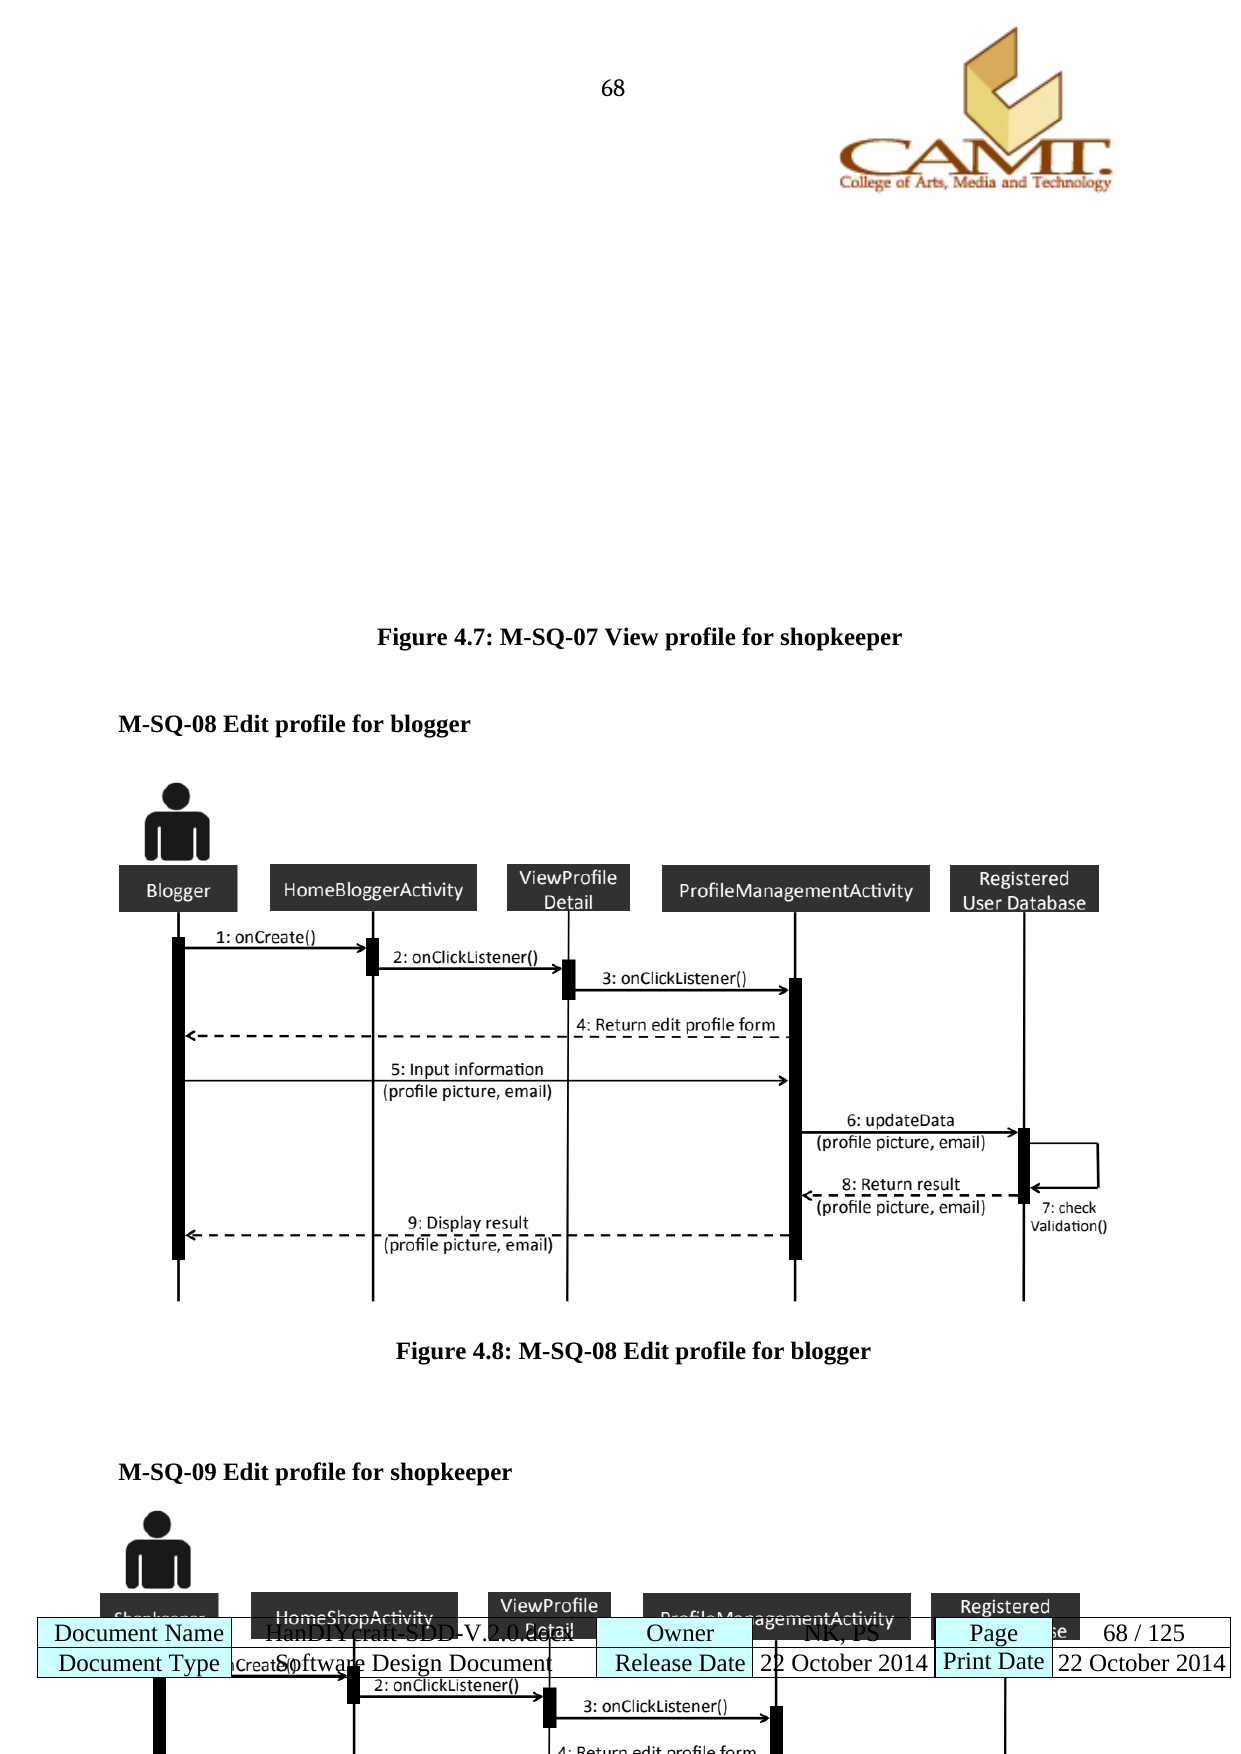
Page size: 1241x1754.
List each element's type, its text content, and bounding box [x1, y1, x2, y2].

text M-SQ-08 Edit profile for blogger [118, 709, 1108, 738]
text M-SQ-09 Edit profile for shopkeeper [118, 1457, 1108, 1486]
picture [755, 18, 1221, 207]
